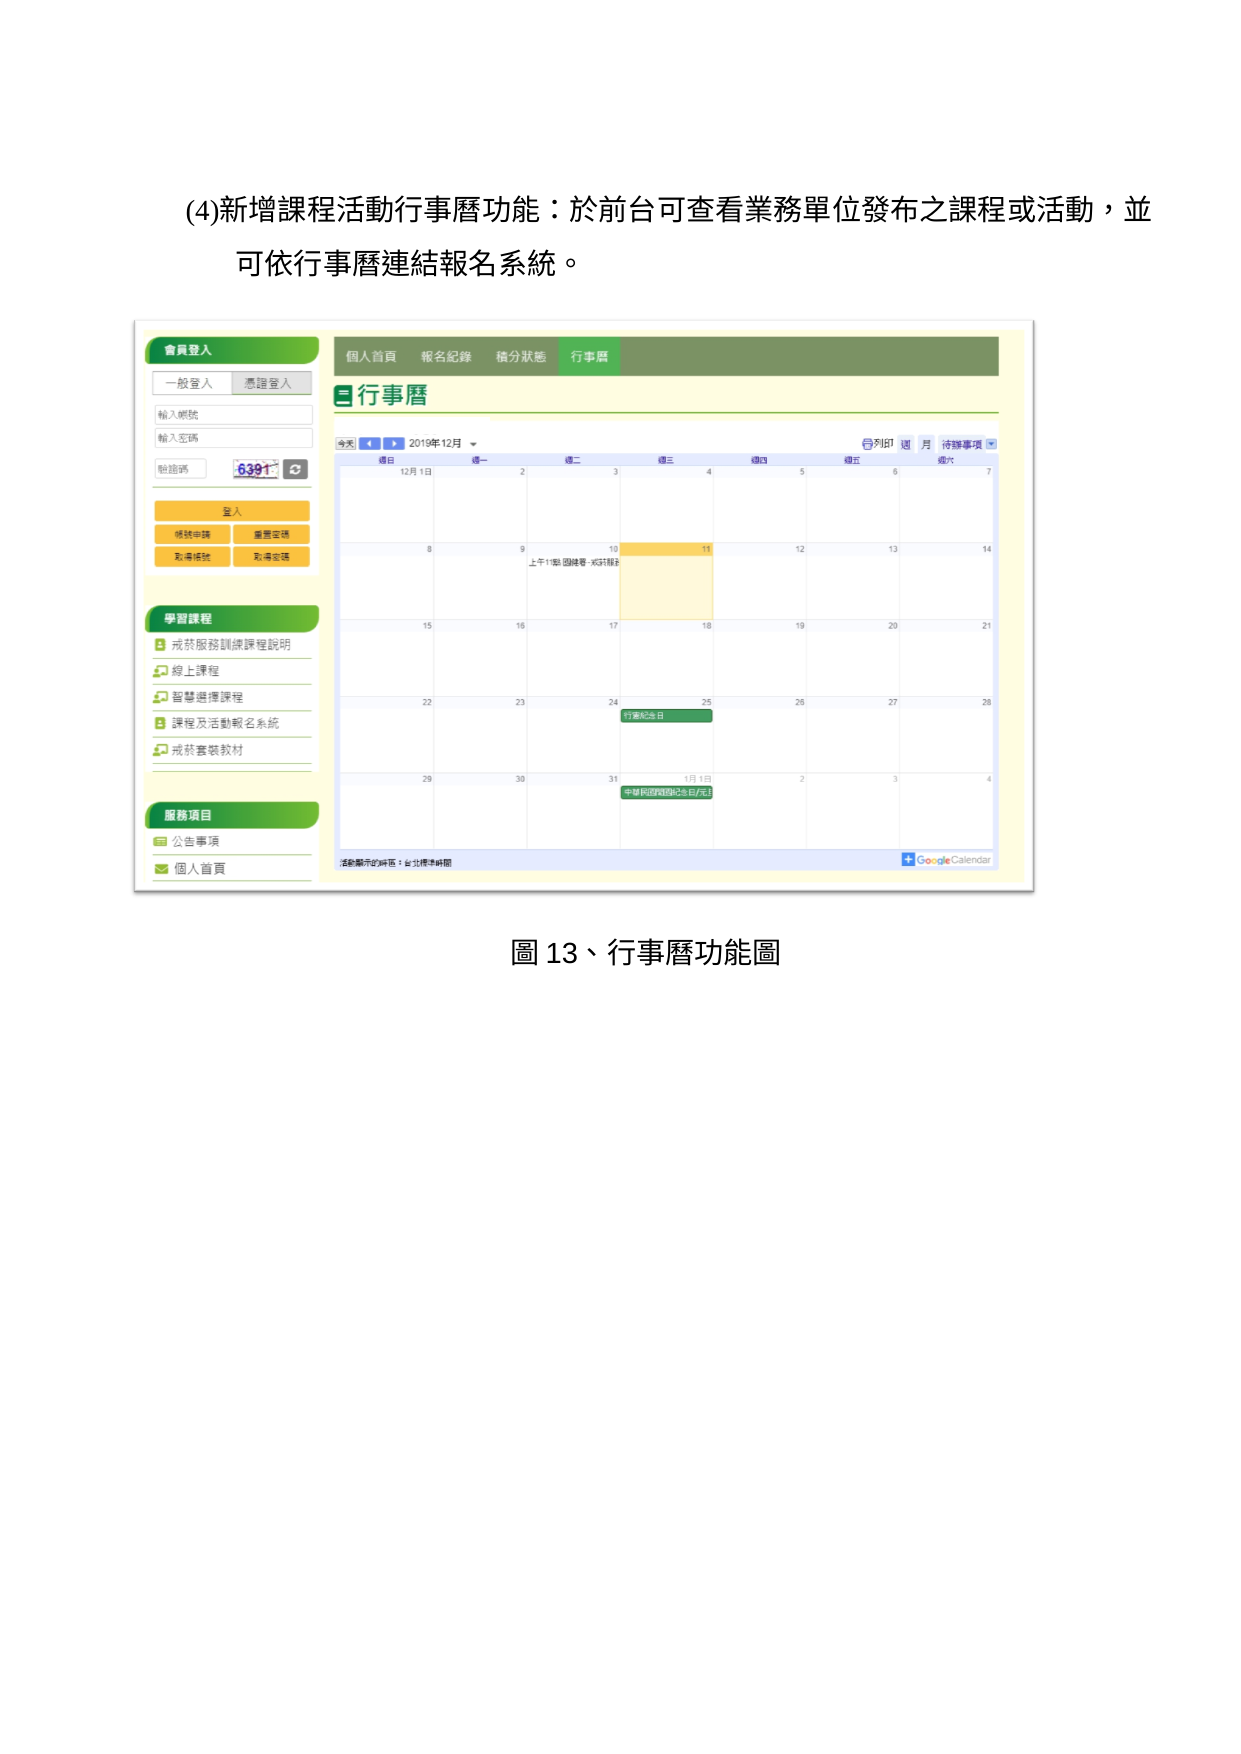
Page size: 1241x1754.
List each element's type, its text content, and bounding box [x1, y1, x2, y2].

text 新增課程活動行事曆功能：於前台可查看業務單位發布之課程或活動，並可依行事曆連結報名系統。 [185, 177, 1165, 286]
picture [127, 314, 1041, 901]
